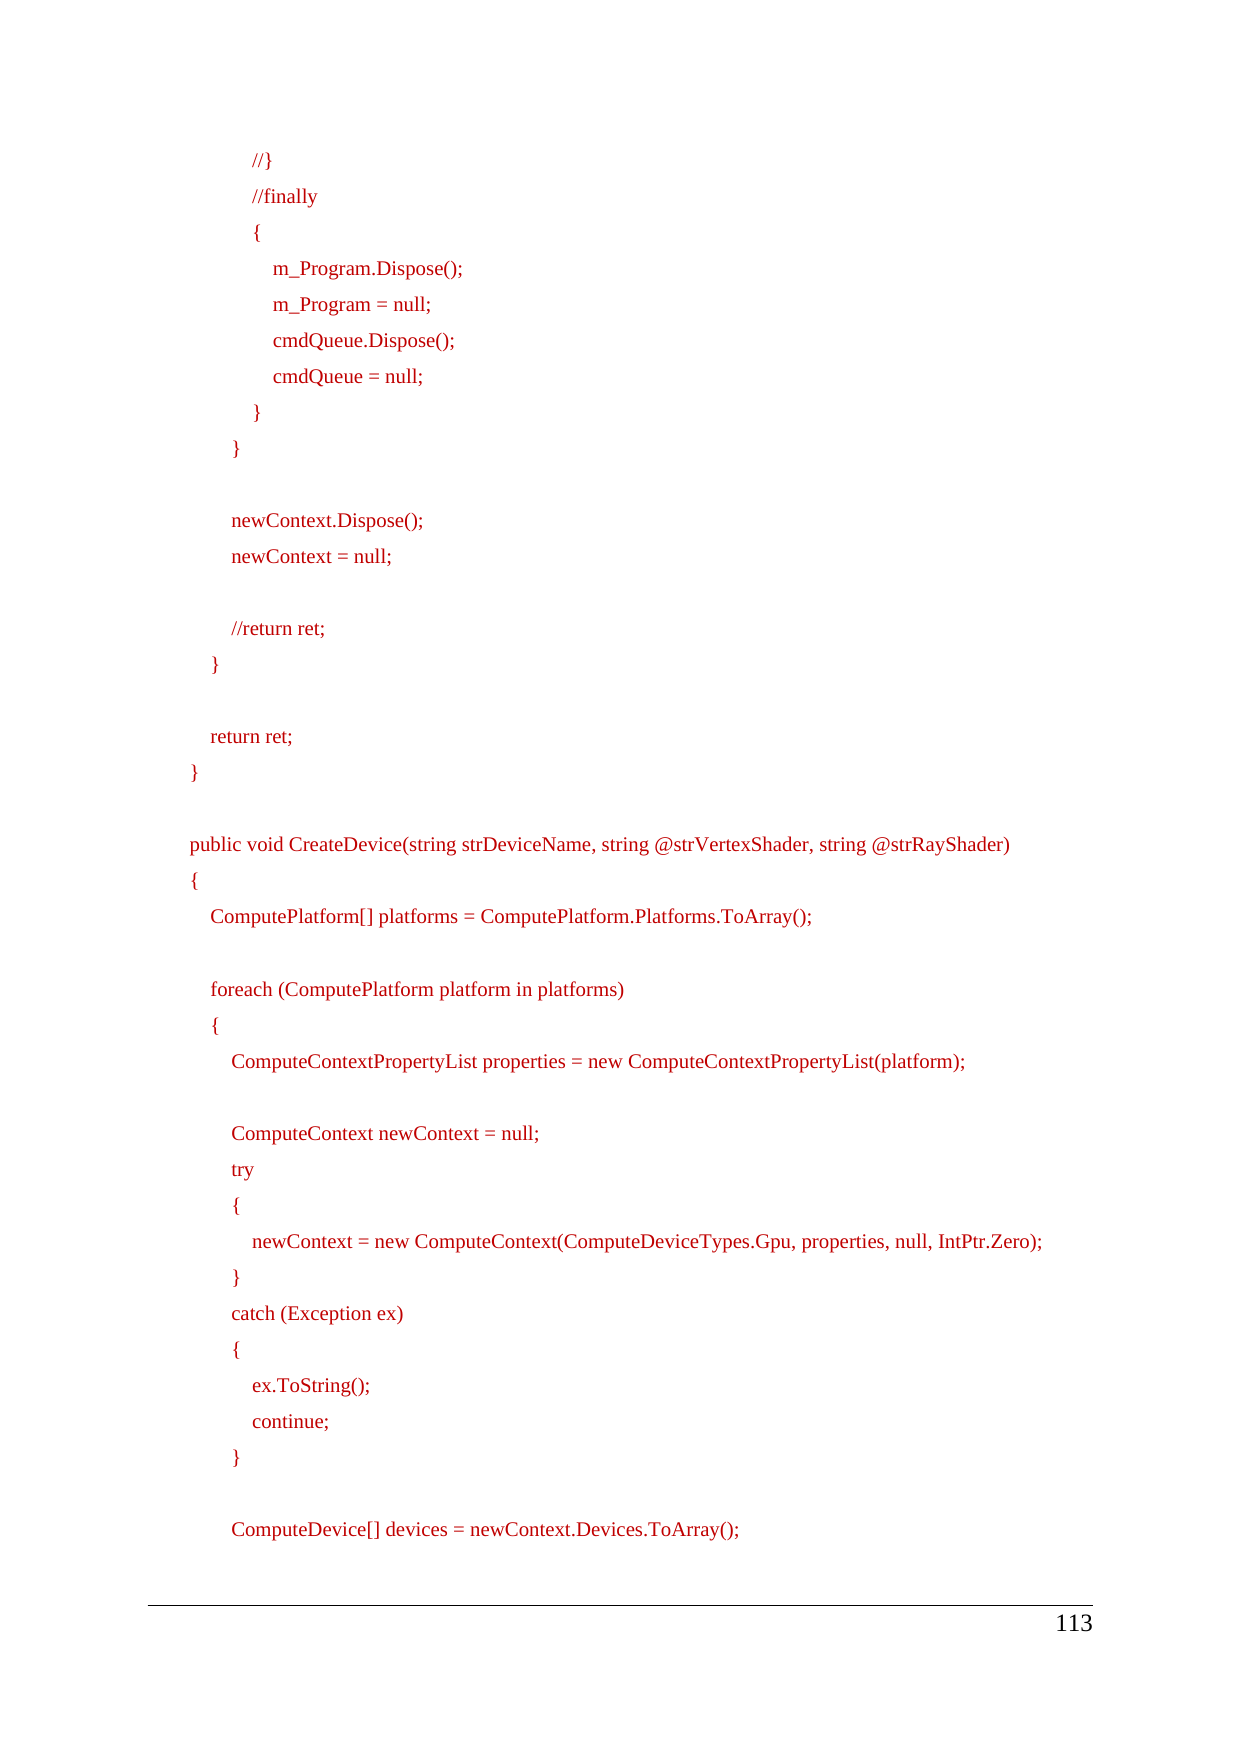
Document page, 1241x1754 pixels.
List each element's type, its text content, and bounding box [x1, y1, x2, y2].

text } [148, 400, 1093, 424]
text { [148, 220, 1093, 244]
text continue; [148, 1409, 1093, 1433]
text ex.ToString(); [148, 1373, 1093, 1397]
text m_Program.Dispose(); [148, 256, 1093, 280]
text ComputeContextPropertyList properties = new ComputeContextPropertyList(platform); [148, 1049, 1093, 1073]
text } [148, 760, 1093, 784]
text { [148, 868, 1093, 892]
text foreach (ComputePlatform platform in platforms) [148, 977, 1093, 1001]
text } [148, 1445, 1093, 1469]
text newContext.Dispose(); [148, 508, 1093, 532]
text cmdQueue.Dispose(); [148, 328, 1093, 352]
text newContext = new ComputeContext(ComputeDeviceTypes.Gpu, properties, null, IntPtr.Zero); [148, 1229, 1093, 1253]
text { [148, 1193, 1093, 1217]
text newContext = null; [148, 544, 1093, 568]
text return ret; [148, 724, 1093, 748]
text } [148, 436, 1093, 460]
text //finally [148, 184, 1093, 208]
text catch (Exception ex) [148, 1301, 1093, 1325]
text m_Program = null; [148, 292, 1093, 316]
text cmdQueue = null; [148, 364, 1093, 388]
text ComputeContext newContext = null; [148, 1121, 1093, 1145]
text //} [148, 148, 1093, 172]
text } [148, 652, 1093, 676]
text ComputePlatform[] platforms = ComputePlatform.Platforms.ToArray(); [148, 904, 1093, 928]
text { [148, 1013, 1093, 1037]
text public void CreateDevice(string strDeviceName, string @strVertexShader, string @strRayShader) [148, 832, 1093, 856]
text //return ret; [148, 616, 1093, 640]
text } [148, 1265, 1093, 1289]
text { [148, 1337, 1093, 1361]
text ComputeDevice[] devices = newContext.Devices.ToArray(); [148, 1517, 1093, 1541]
text try [148, 1157, 1093, 1181]
